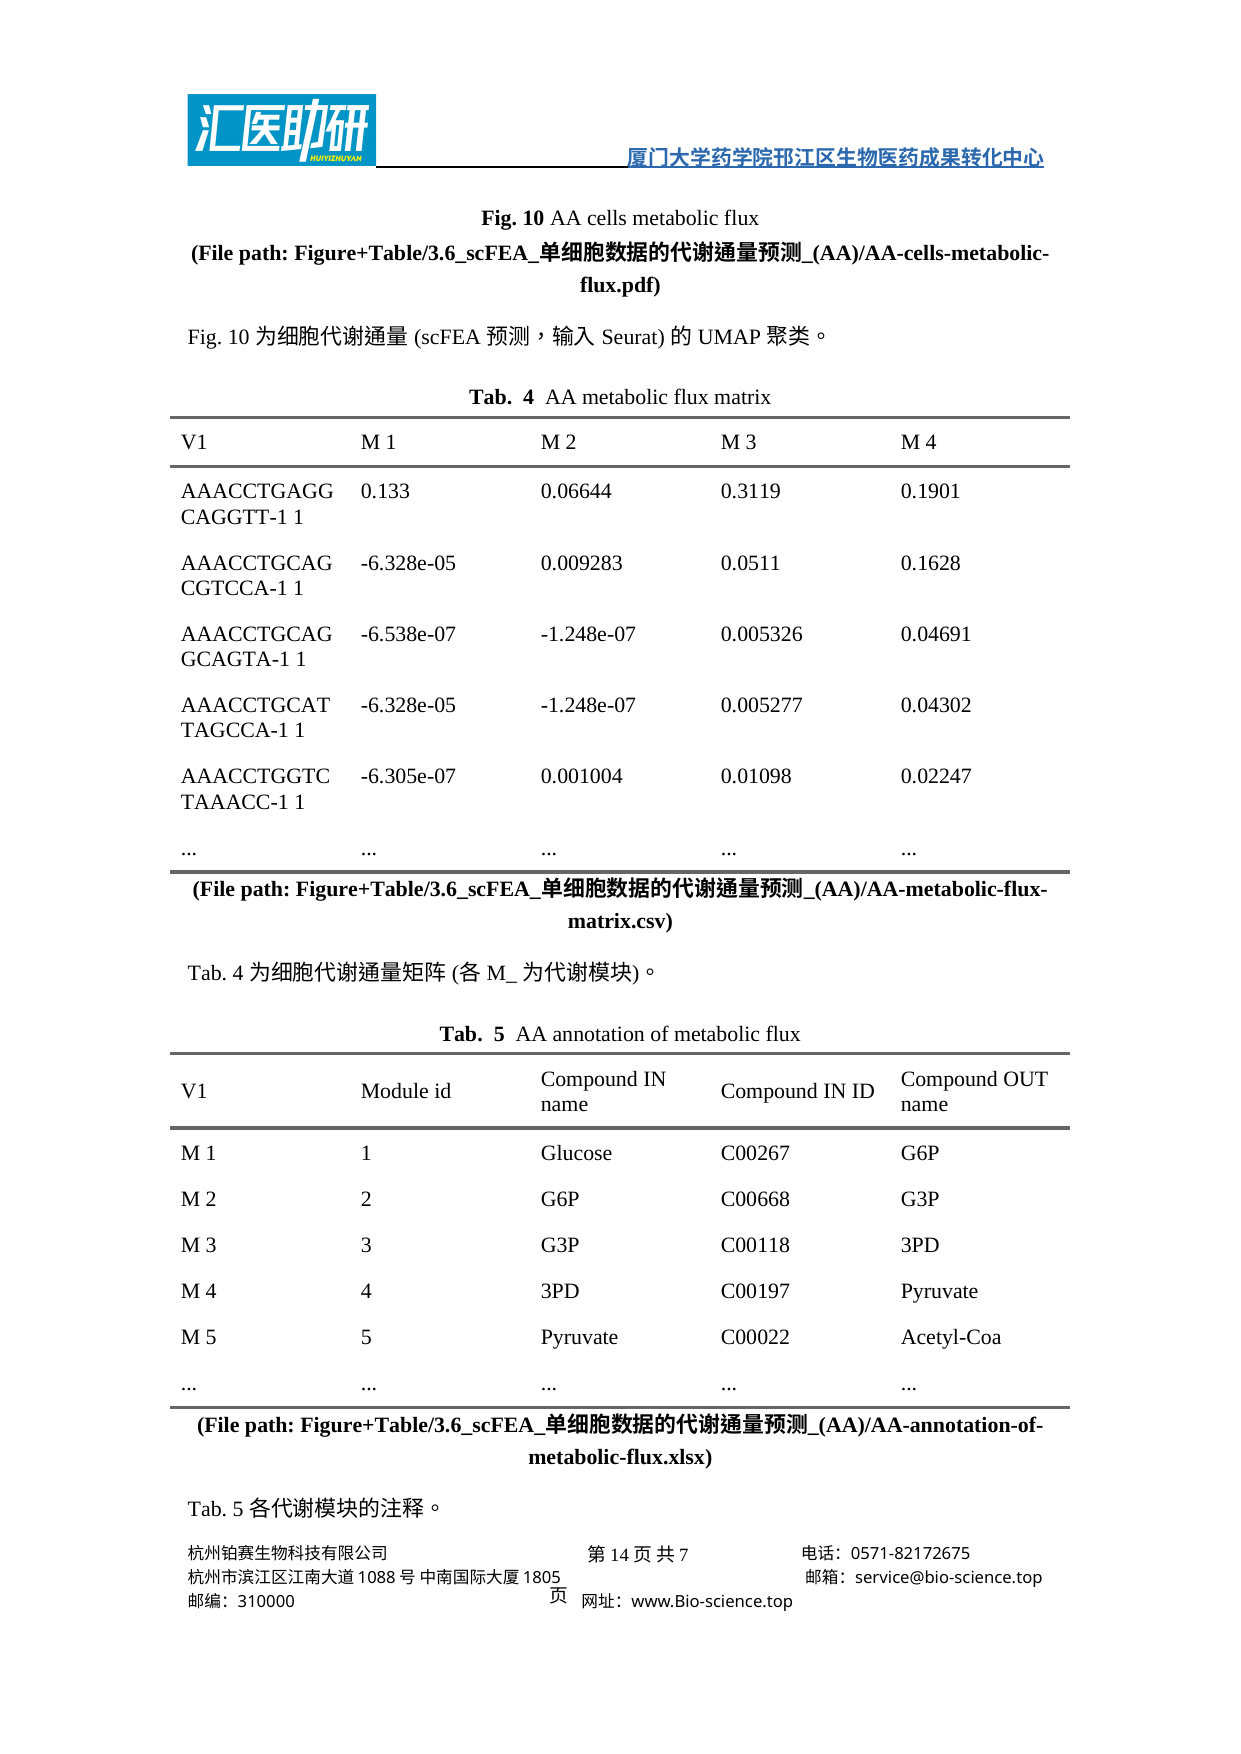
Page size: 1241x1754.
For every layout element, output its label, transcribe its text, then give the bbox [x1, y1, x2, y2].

table_cell ... [710, 1360, 890, 1406]
table_cell 0.005277 [710, 682, 890, 753]
table_cell 0.009283 [530, 539, 710, 611]
table_cell 0.0511 [710, 539, 890, 611]
table_cell M 4 [170, 1268, 350, 1314]
table_cell ... [710, 824, 890, 870]
table_cell 2 [350, 1176, 530, 1222]
table_cell 3PD [890, 1222, 1070, 1268]
table_cell ... [170, 824, 350, 870]
picture [210, 106, 243, 150]
picture [196, 131, 208, 150]
table_cell C00668 [710, 1176, 890, 1222]
table_cell ... [890, 1360, 1070, 1406]
table_cell -1.248e-07 [530, 682, 710, 753]
table_cell C00267 [710, 1130, 890, 1176]
table_header V1 [170, 419, 350, 465]
table_cell 4 [350, 1268, 530, 1314]
table_cell Pyruvate [890, 1268, 1070, 1314]
text (File path: Figure+Table/3.6_scFEA_单细胞数据的代谢通量预测_(AA)/AA-metabolic-flux-matrix.csv) [187, 874, 1053, 933]
table_cell C00022 [710, 1314, 890, 1360]
text Tab. 5 各代谢模块的注释。 [187, 1493, 1053, 1522]
table_cell M 2 [170, 1176, 350, 1222]
table_cell -6.328e-05 [350, 682, 530, 753]
table_cell 0.005326 [710, 611, 890, 682]
text Fig. 10 为细胞代谢通量 (scFEA 预测，输入 Seurat) 的 UMAP 聚类。 [187, 321, 1053, 351]
table_cell 1 [350, 1130, 530, 1176]
table_cell G3P [890, 1176, 1070, 1222]
picture [243, 106, 284, 150]
text (File path: Figure+Table/3.6_scFEA_单细胞数据的代谢通量预测_(AA)/AA-annotation-of-metabolic-flux.xlsx) [187, 1409, 1053, 1469]
text Tab. 4 AA metabolic flux matrix [194, 384, 1046, 409]
table_cell -1.248e-07 [530, 611, 710, 682]
table_cell 0.02247 [890, 753, 1070, 824]
picture [201, 118, 208, 127]
table_cell 3PD [530, 1268, 710, 1314]
table_cell Pyruvate [530, 1314, 710, 1360]
table_cell 3 [350, 1222, 530, 1268]
table_cell 0.001004 [530, 753, 710, 824]
table_cell 0.1628 [890, 539, 1070, 611]
picture [204, 106, 210, 114]
table_cell Glucose [530, 1130, 710, 1176]
table_cell -6.328e-05 [350, 539, 530, 611]
table_cell -6.305e-07 [350, 753, 530, 824]
table_cell G3P [530, 1222, 710, 1268]
table_cell 0.3119 [710, 468, 890, 539]
table_cell AAACCTGAGGCAGGTT-1 1 [170, 468, 350, 539]
table_cell 0.06644 [530, 468, 710, 539]
table_cell Acetyl-Coa [890, 1314, 1070, 1360]
table_cell ... [530, 1360, 710, 1406]
picture [282, 99, 327, 161]
table_cell M 5 [170, 1314, 350, 1360]
table_cell ... [170, 1360, 350, 1406]
table_header Compound IN name [530, 1055, 710, 1126]
table_cell C00118 [710, 1222, 890, 1268]
table_cell 5 [350, 1314, 530, 1360]
table_header Module id [350, 1055, 530, 1126]
table_cell -6.538e-07 [350, 611, 530, 682]
table_cell 0.04302 [890, 682, 1070, 753]
table_header M 3 [710, 419, 890, 465]
table_header M 1 [350, 419, 530, 465]
table_cell AAACCTGCAGGCAGTA-1 1 [170, 611, 350, 682]
table_cell M 1 [170, 1130, 350, 1176]
text (File path: Figure+Table/3.6_scFEA_单细胞数据的代谢通量预测_(AA)/AA-cells-metabolic-flux.pdf) [187, 237, 1053, 297]
table_cell G6P [530, 1176, 710, 1222]
table_header M 2 [530, 419, 710, 465]
table_cell AAACCTGCAGCGTCCA-1 1 [170, 539, 350, 611]
text Tab. 4 为细胞代谢通量矩阵 (各 M_ 为代谢模块)。 [187, 957, 1053, 987]
text Fig. 10 AA cells metabolic flux [187, 205, 1053, 230]
table_cell 0.133 [350, 468, 530, 539]
table_cell G6P [890, 1130, 1070, 1176]
table_cell AAACCTGGTCTAAACC-1 1 [170, 753, 350, 824]
table_cell ... [350, 824, 530, 870]
table_cell 0.04691 [890, 611, 1070, 682]
table_cell M 3 [170, 1222, 350, 1268]
table_cell 0.01098 [710, 753, 890, 824]
table_cell 0.1901 [890, 468, 1070, 539]
table_header V1 [170, 1055, 350, 1126]
table_header Compound OUT name [890, 1055, 1070, 1126]
table_cell ... [890, 824, 1070, 870]
picture [327, 106, 368, 150]
table_cell C00197 [710, 1268, 890, 1314]
table_cell AAACCTGCATTAGCCA-1 1 [170, 682, 350, 753]
table_cell ... [350, 1360, 530, 1406]
table_cell ... [530, 824, 710, 870]
text Tab. 5 AA annotation of metabolic flux [194, 1021, 1046, 1046]
table_header M 4 [890, 419, 1070, 465]
table_header Compound IN ID [710, 1055, 890, 1126]
